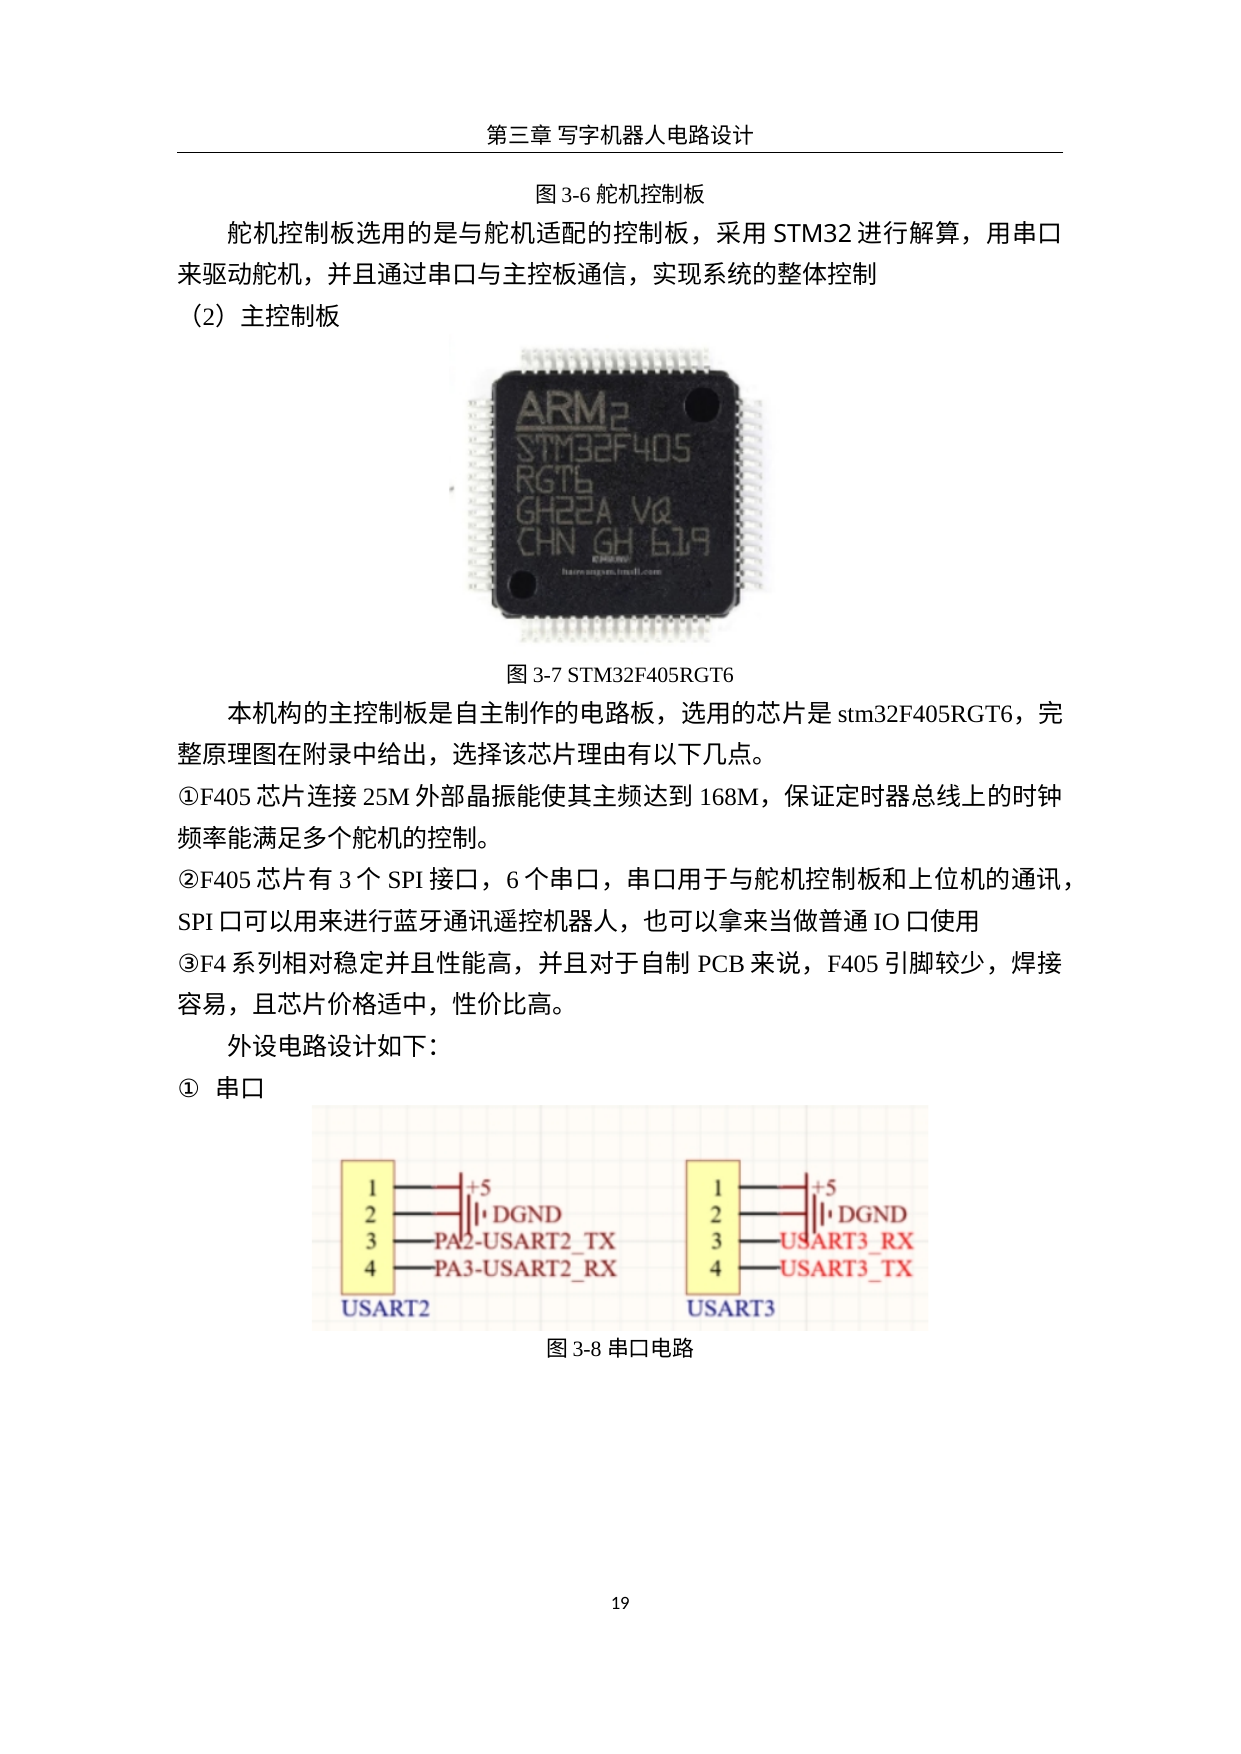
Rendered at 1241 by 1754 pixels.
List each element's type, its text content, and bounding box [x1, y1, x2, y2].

text 本机构的主控制板是自主制作的电路板，选用的芯片是stm32F405RGT6，完整原理图在附录中给出，选择该芯片理由有以下几点。 [177, 689, 1063, 772]
text 外设电路设计如下： [177, 1022, 1063, 1064]
text ③F4系列相对稳定并且性能高，并且对于自制PCB来说，F405引脚较少，焊接容易，且芯片价格适中，性价比高。 [177, 939, 1063, 1022]
text 图3-8 串口电路 [177, 1331, 1063, 1362]
text ①F405芯片连接25M外部晶振能使其主频达到168M，保证定时器总线上的时钟频率能满足多个舵机的控制。 [177, 772, 1063, 856]
picture [311, 1105, 929, 1331]
text 图3-7 STM32F405RGT6 [177, 657, 1063, 689]
text 图3-6 舵机控制板 [177, 177, 1063, 209]
list 串口 [177, 1064, 1063, 1106]
text 舵机控制板选用的是与舵机适配的控制板，采用STM32进行解算，用串口来驱动舵机，并且通过串口与主控板通信，实现系统的整体控制 [177, 209, 1063, 292]
picture [448, 333, 792, 658]
text ②F405芯片有3个SPI接口，6个串口，串口用于与舵机控制板和上位机的通讯，SPI口可以用来进行蓝牙通讯遥控机器人，也可以拿来当做普通IO口使用 [177, 856, 1063, 939]
list 主控制板 [177, 292, 1063, 334]
